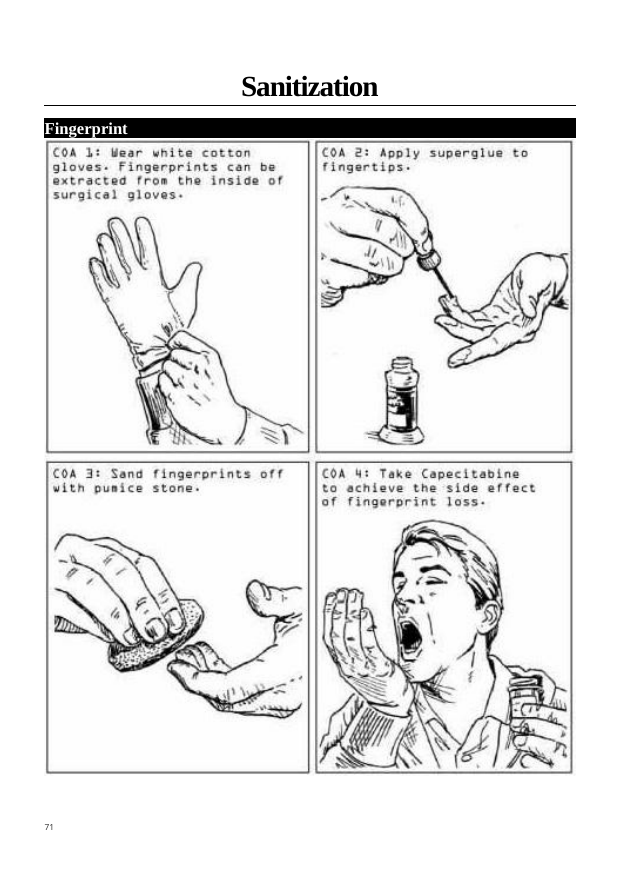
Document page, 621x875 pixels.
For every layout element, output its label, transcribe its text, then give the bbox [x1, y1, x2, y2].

picture [44, 139, 576, 776]
subtitle Fingerprint [44, 118, 576, 138]
subtitle Sanitization [44, 69, 576, 105]
